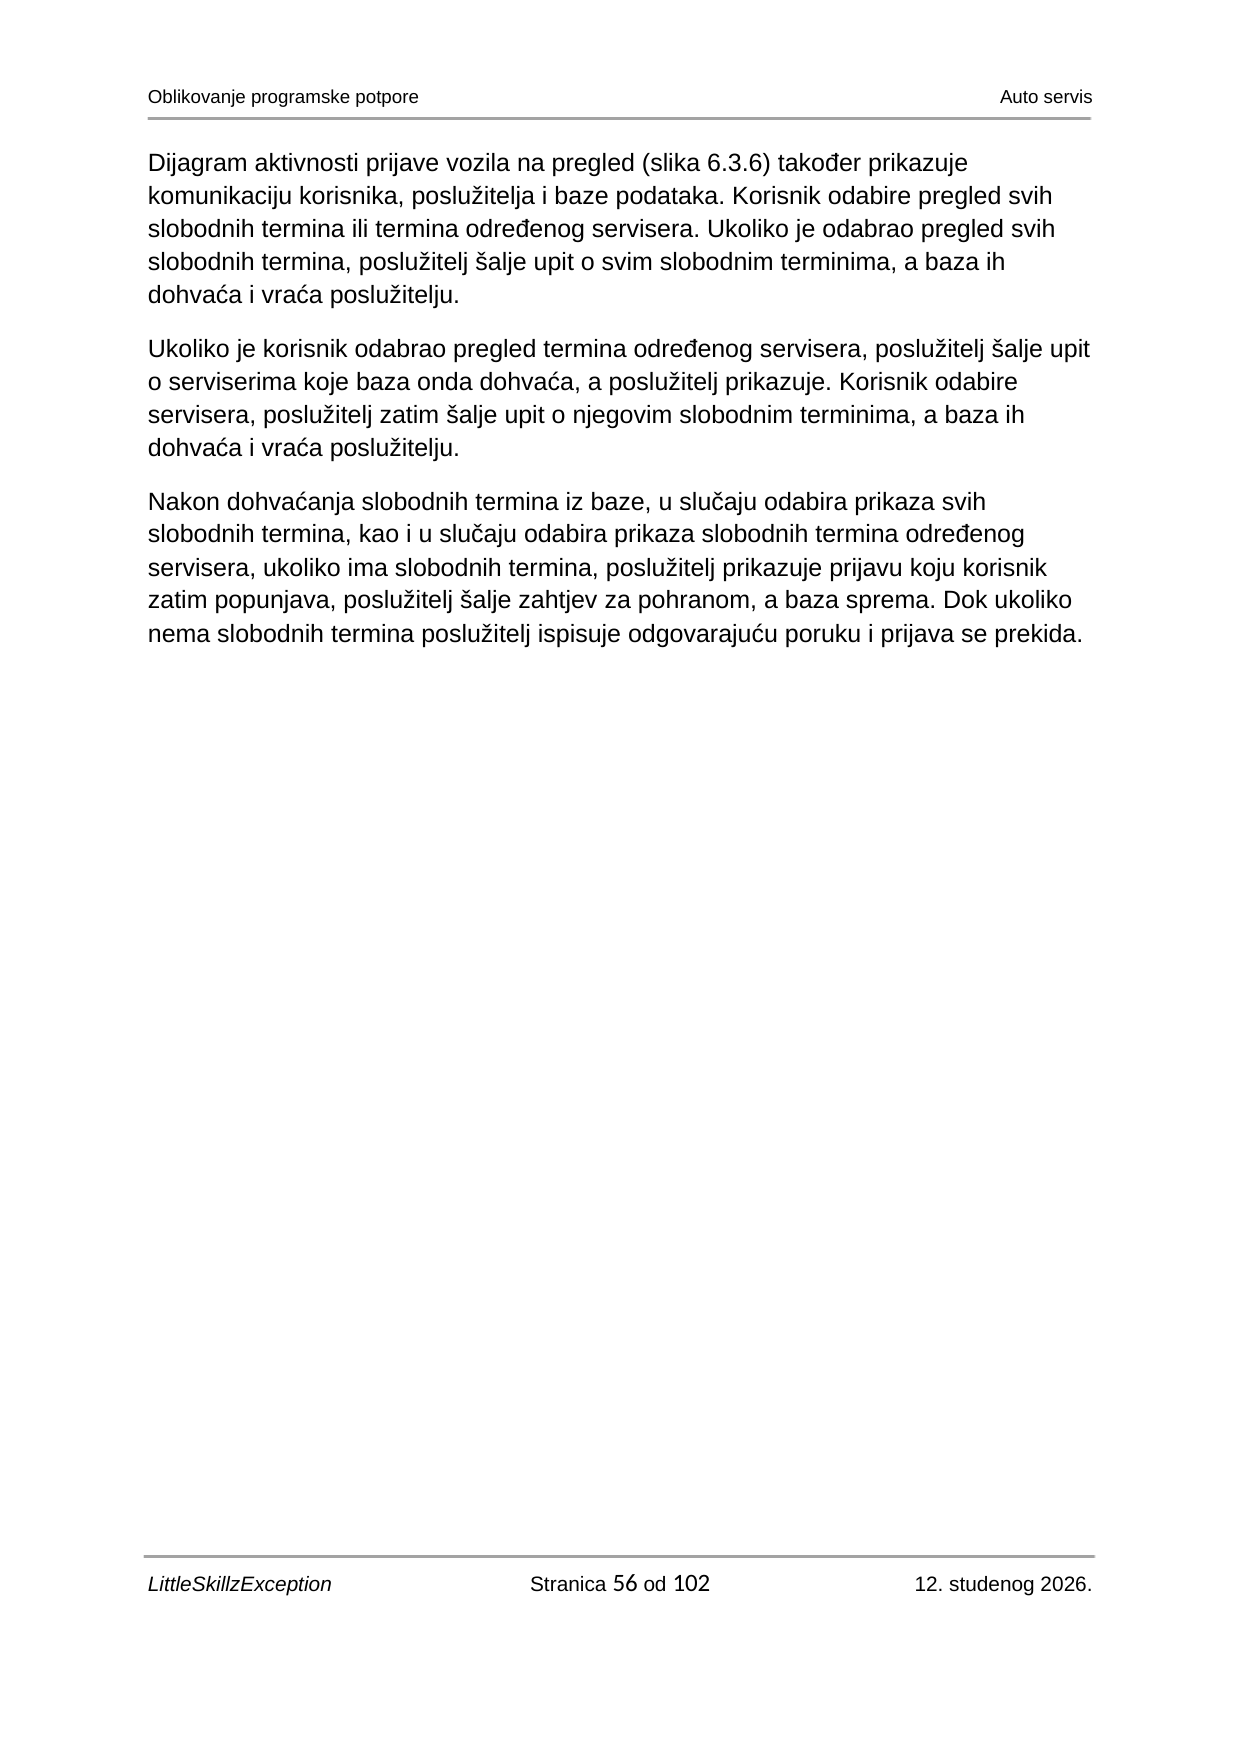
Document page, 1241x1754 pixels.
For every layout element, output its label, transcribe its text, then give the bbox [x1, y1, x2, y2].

text Ukoliko je korisnik odabrao pregled termina određenog servisera, poslužitelj šalje upit o serviserima koje baza onda dohvaća, a poslužitelj prikazuje. Korisnik odabire servisera, poslužitelj zatim šalje upit o njegovim slobodnim terminima, a baza ih dohvaća i vraća poslužitelju. [148, 333, 1093, 461]
text Nakon dohvaćanja slobodnih termina iz baze, u slučaju odabira prikaza svih slobodnih termina, kao i u slučaju odabira prikaza slobodnih termina određenog servisera, ukoliko ima slobodnih termina, poslužitelj prikazuje prijavu koju korisnik zatim popunjava, poslužitelj šalje zahtjev za pohranom, a baza sprema. Dok ukoliko nema slobodnih termina poslužitelj ispisuje odgovarajuću poruku i prijava se prekida. [148, 486, 1093, 647]
text Dijagram aktivnosti prijave vozila na pregled (slika 6.3.6) također prikazuje komunikaciju korisnika, poslužitelja i baze podataka. Korisnik odabire pregled svih slobodnih termina ili termina određenog servisera. Ukoliko je odabrao pregled svih slobodnih termina, poslužitelj šalje upit o svim slobodnim terminima, a baza ih dohvaća i vraća poslužitelju. [148, 148, 1093, 308]
